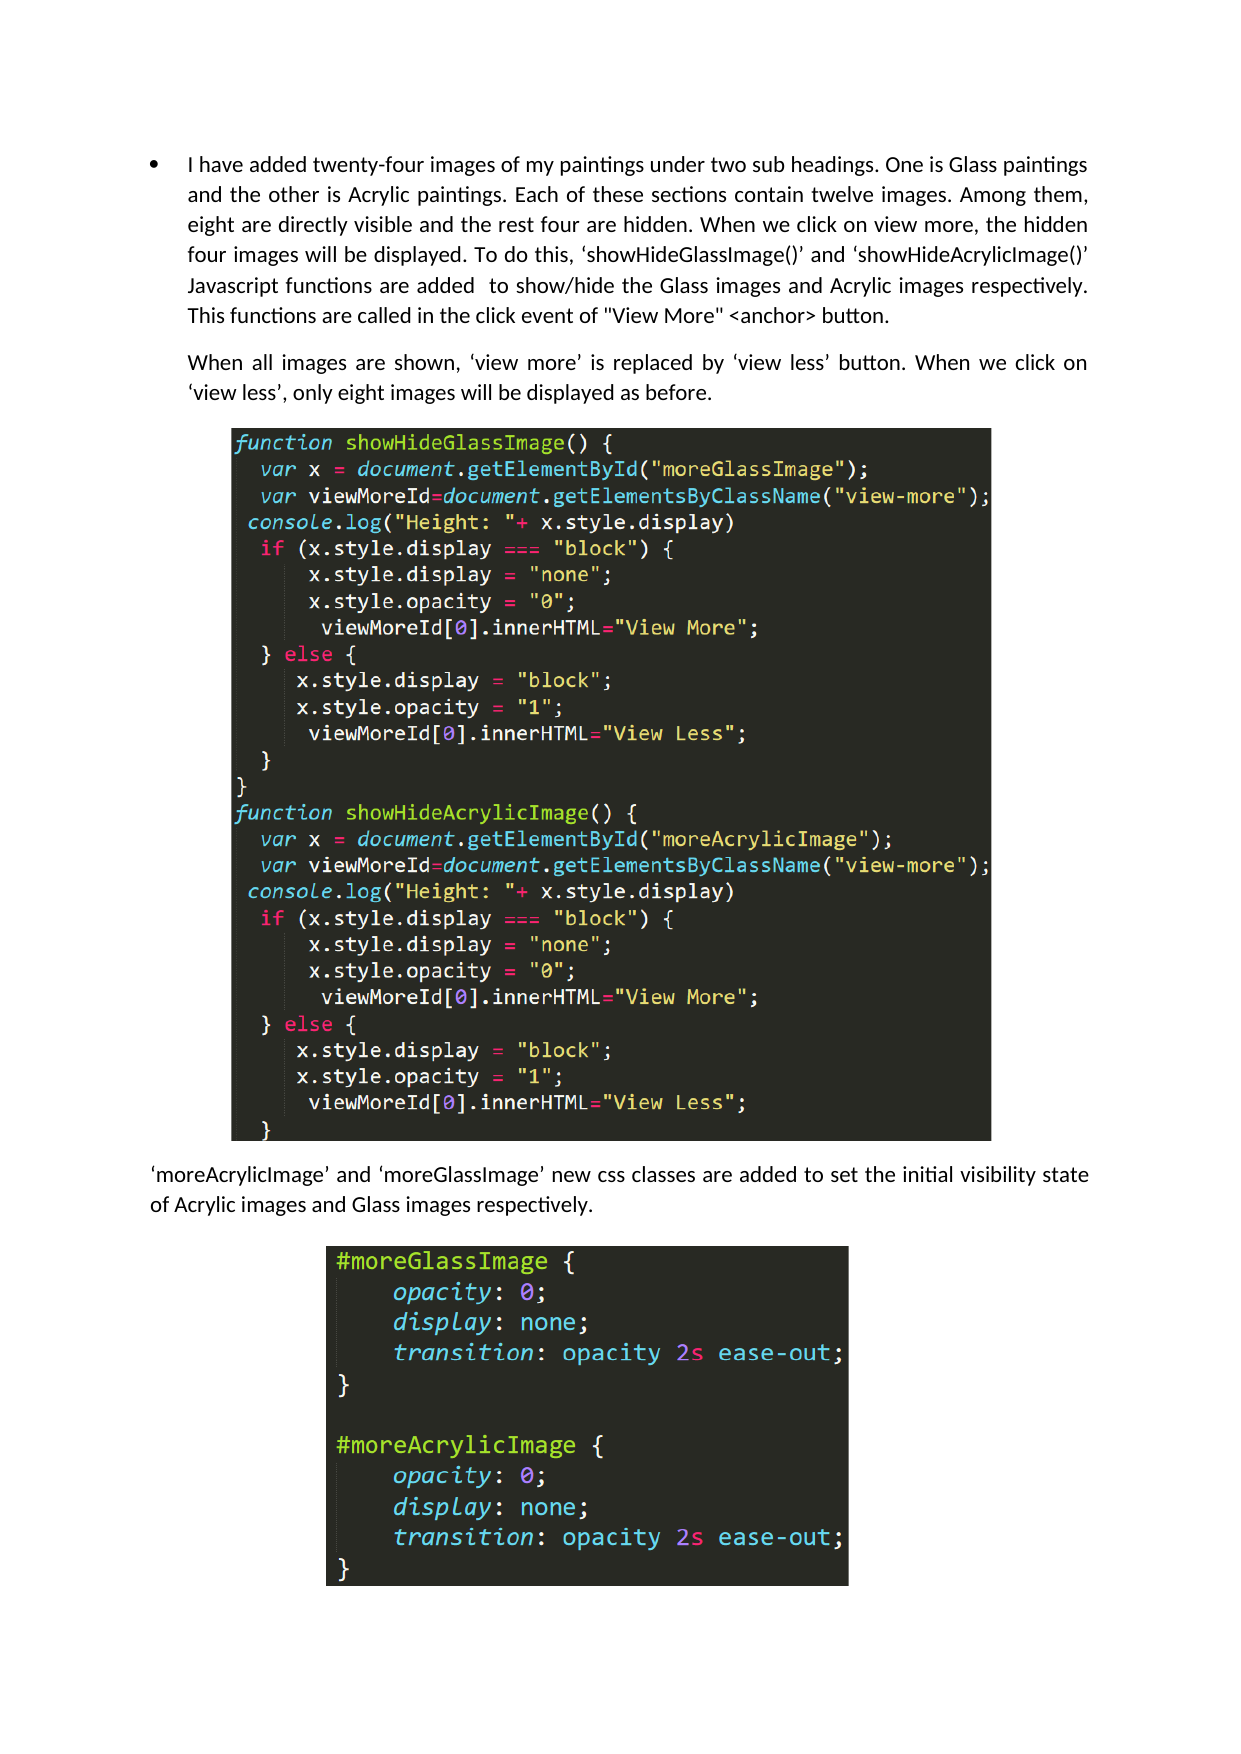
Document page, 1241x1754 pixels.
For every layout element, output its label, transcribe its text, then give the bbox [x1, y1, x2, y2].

picture [326, 1246, 849, 1586]
text When all images are shown, ‘view more’ is replaced by ‘view less’ button. When we click on ‘view less’, only eight images will be displayed as before. [187, 348, 1090, 406]
list I have added twenty-four images of my paintings under two sub headings. One is Glass paintings and the other is Acrylic paintings. Each of these sections contain twelve images. Among them, eight are directly visible and the rest four are hidden. When we click on view more, the hidden four images will be displayed. To do this, ‘showHideGlassImage()’ and ‘showHideAcrylicImage()’ Javascript functions are added to show/hide the Glass images and Acrylic images respectively. This functions are called in the click event of "View More" <anchor> button. [150, 150, 1090, 329]
picture [231, 428, 992, 1141]
